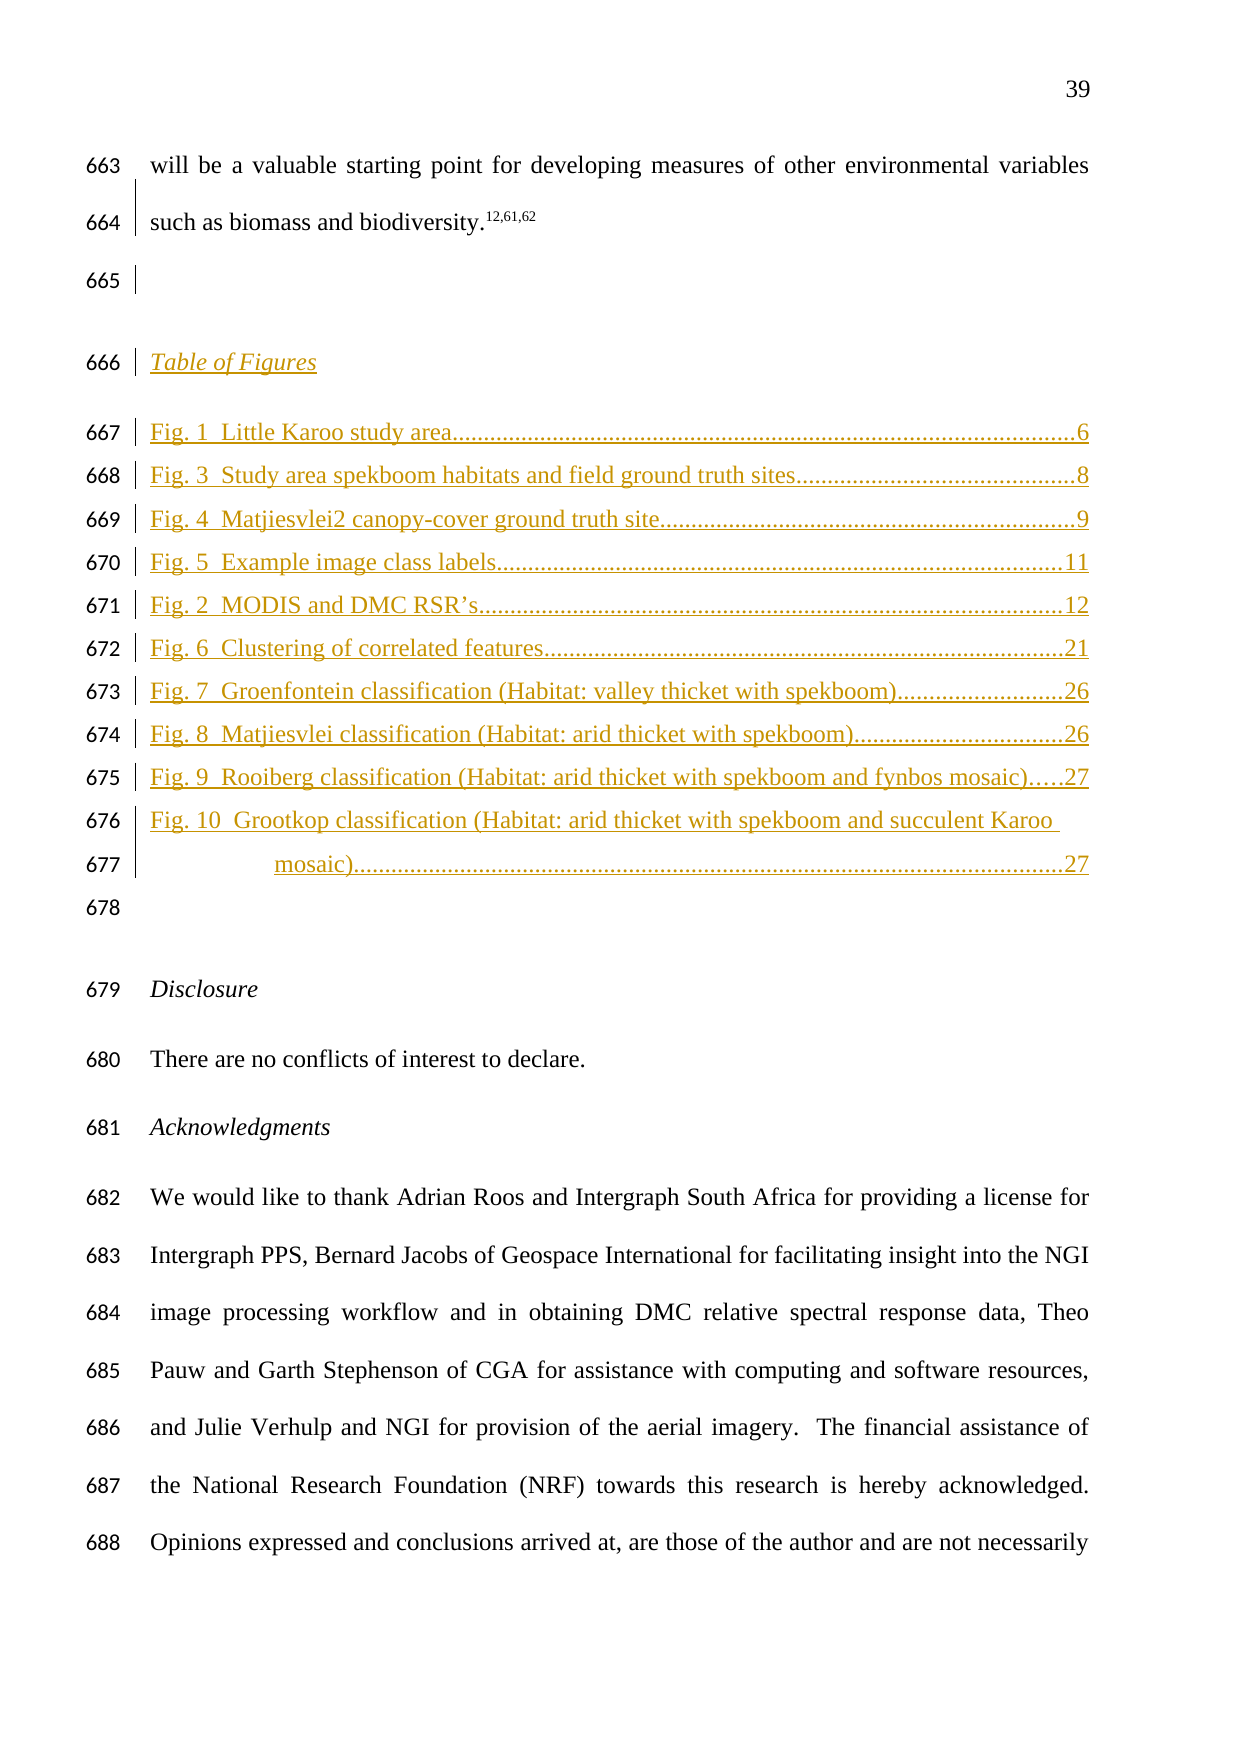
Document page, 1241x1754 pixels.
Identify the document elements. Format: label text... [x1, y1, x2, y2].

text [150, 1182, 1090, 1556]
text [150, 150, 1090, 236]
text There are no conflicts of interest to declare. [150, 1044, 1090, 1073]
subtitle Acknowledgments [150, 1112, 1090, 1141]
subtitle Disclosure [150, 974, 1090, 1003]
